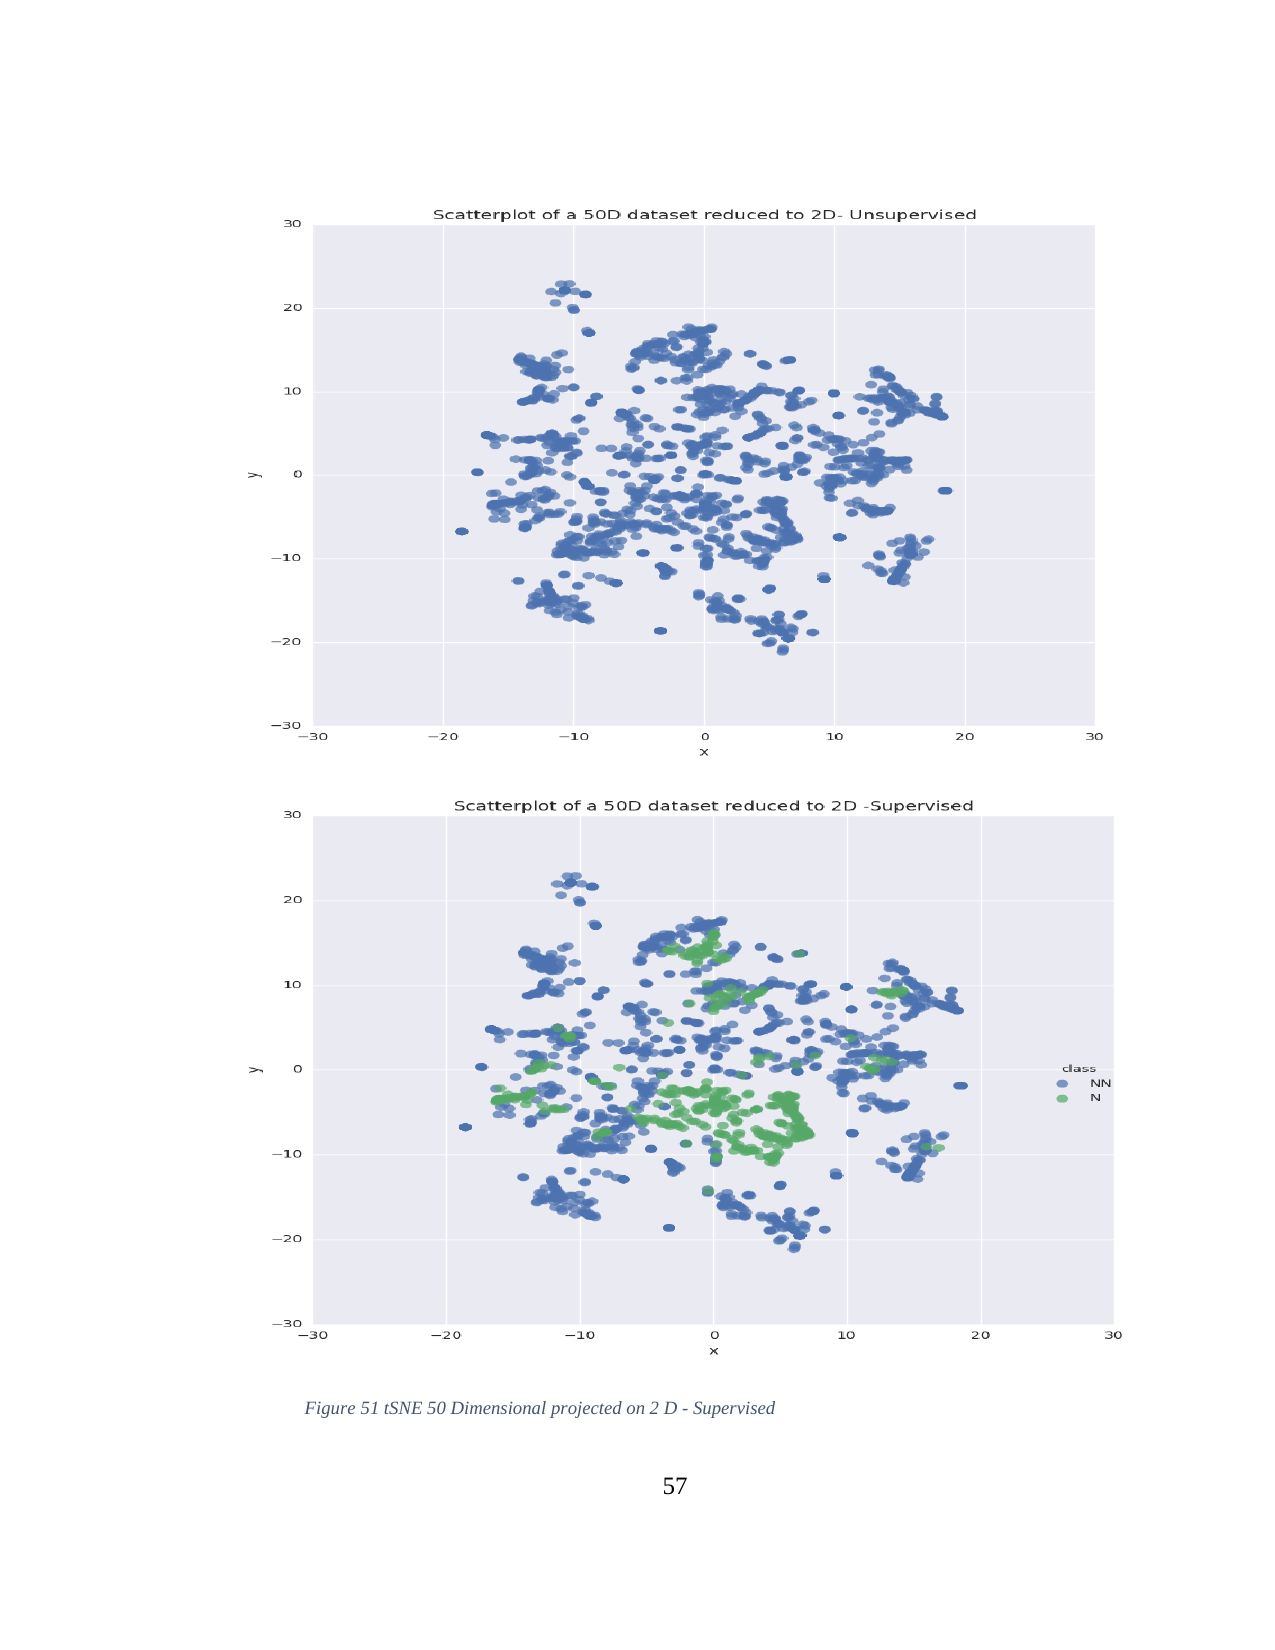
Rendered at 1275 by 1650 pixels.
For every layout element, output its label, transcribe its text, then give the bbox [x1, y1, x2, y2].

picture [225, 207, 1125, 770]
picture [225, 798, 1125, 1369]
